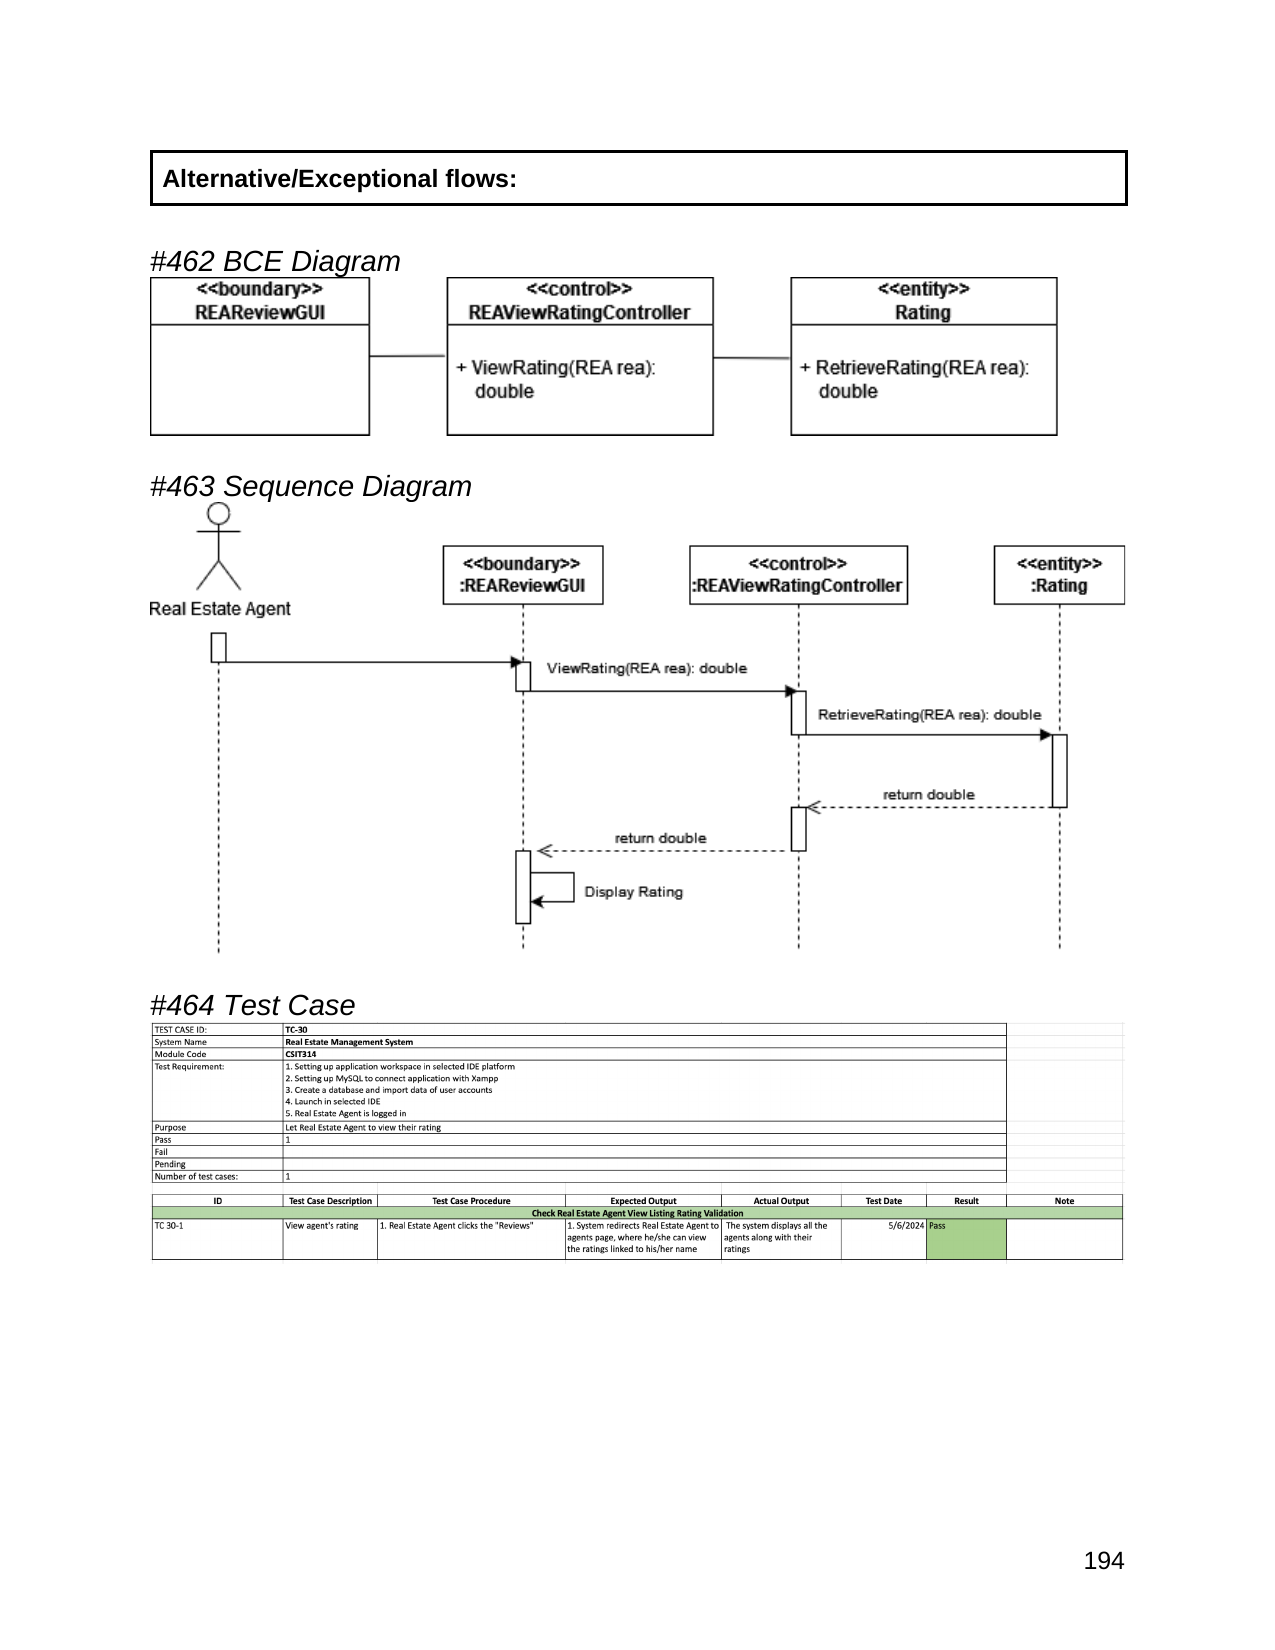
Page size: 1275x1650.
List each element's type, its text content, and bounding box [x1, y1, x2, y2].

picture [150, 277, 1058, 436]
table_cell Alternative/Exceptional flows: [153, 153, 1125, 203]
text #464 Test Case [150, 988, 1125, 1022]
picture [150, 1022, 1125, 1264]
text #463 Sequence Diagram [150, 469, 1125, 502]
text #462 BCE Diagram [150, 244, 1125, 278]
picture [150, 502, 1125, 955]
